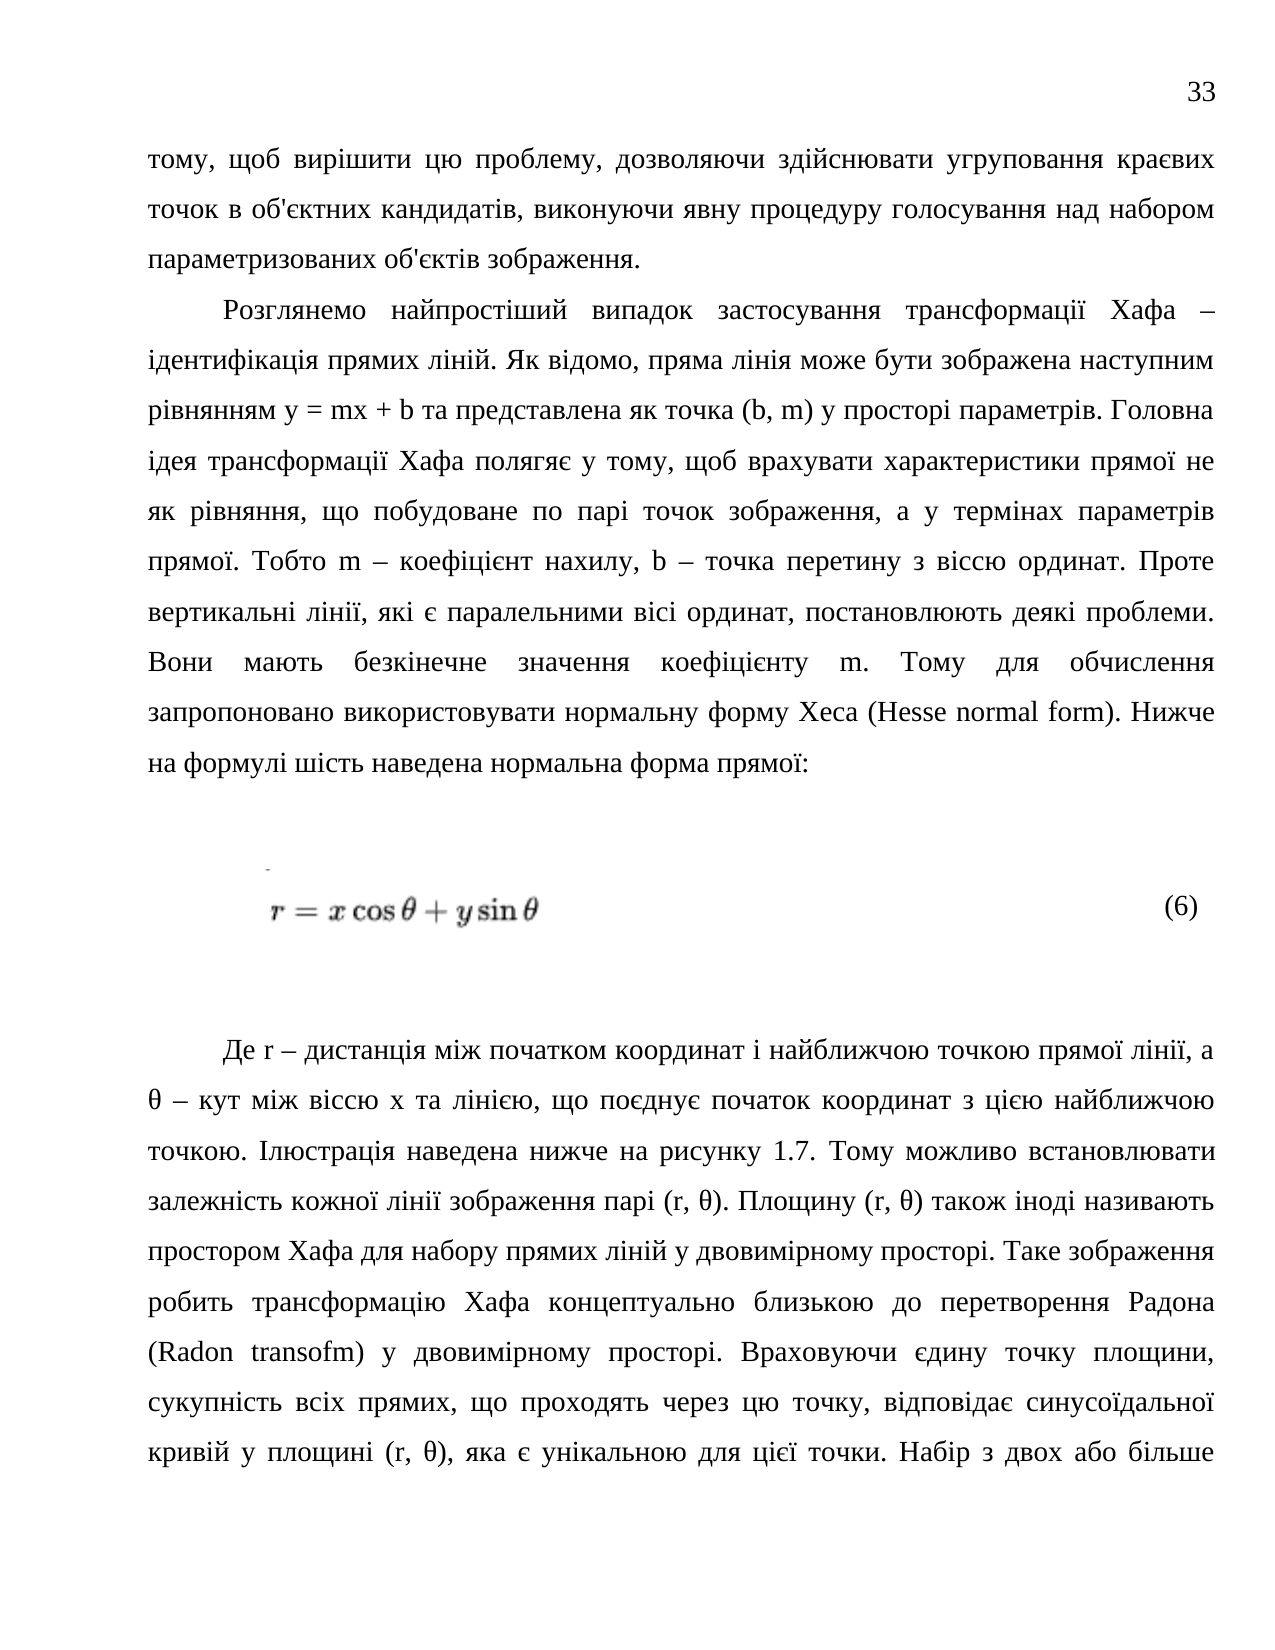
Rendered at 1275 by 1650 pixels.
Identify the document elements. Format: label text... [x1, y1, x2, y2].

text Розглянемо найпростіший випадок застосування трансформації Хафа – ідентифікація прямих ліній. Як відомо, пряма лінія може бути зображена наступним рівнянням y = mx + b та представлена як точка (b, m) у просторі параметрів. Головна ідея трансформації Хафа полягяє у тому, щоб врахувати характеристики прямої не як рівняння, що побудоване по парі точок зображення, а у термінах параметрів прямої. Тобто m – коефіцієнт нахилу, b – точка перетину з віссю ординат. Проте вертикальні лінії, які є паралельними вісі ординат, постановлюють деякі проблеми. Вони мають безкінечне значення коефіцієнту m. Тому для обчислення запропоновано використовувати нормальну форму Хеса (Hesse normal form). Нижче на формулі шість наведена нормальна форма прямої: [148, 292, 1216, 778]
table_header [148, 845, 1078, 982]
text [148, 1032, 1216, 1468]
picture [233, 869, 547, 942]
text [148, 141, 1216, 275]
table_header (6) [1078, 845, 1235, 982]
